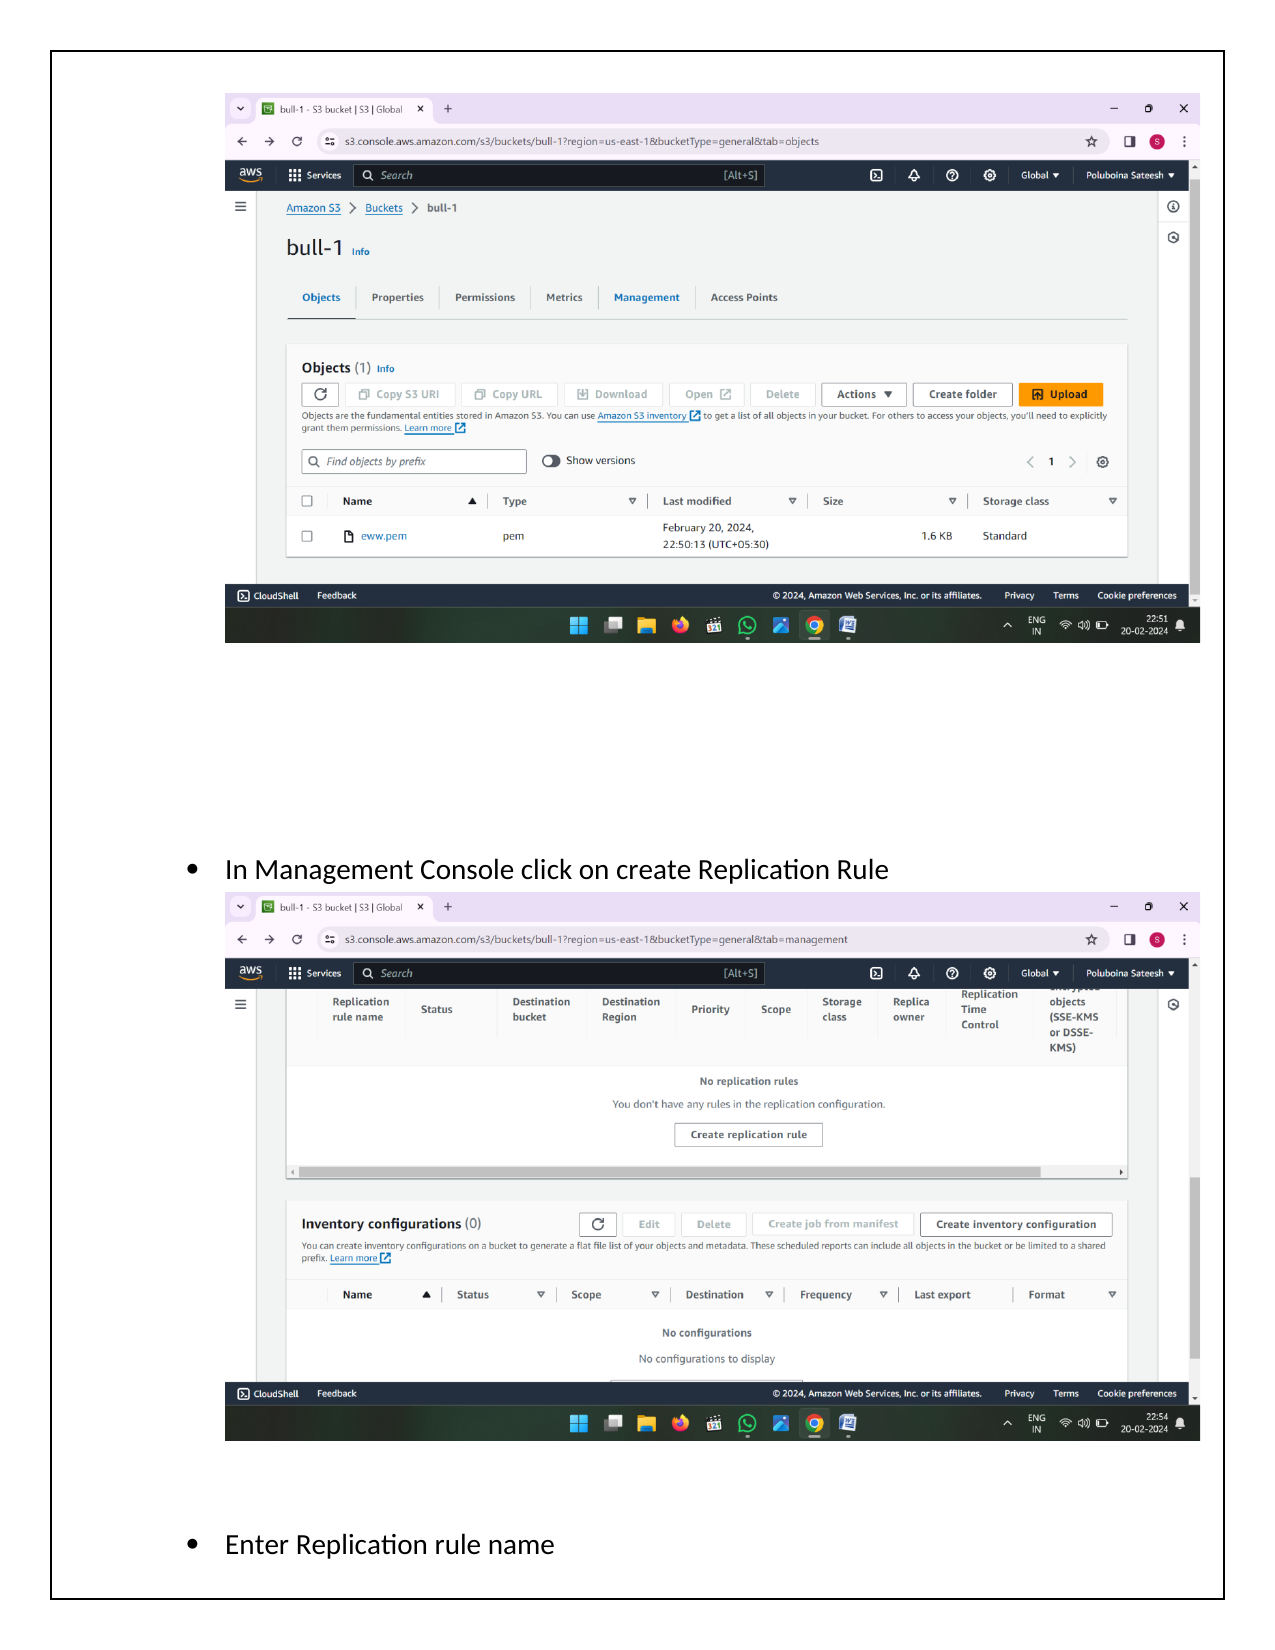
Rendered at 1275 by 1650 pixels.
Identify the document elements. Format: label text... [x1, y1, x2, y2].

list Enter Replication rule name [187, 1526, 1125, 1562]
list In Management Console click on create Replication Rule [187, 851, 1125, 887]
picture [225, 892, 1200, 1441]
picture [225, 93, 1200, 643]
